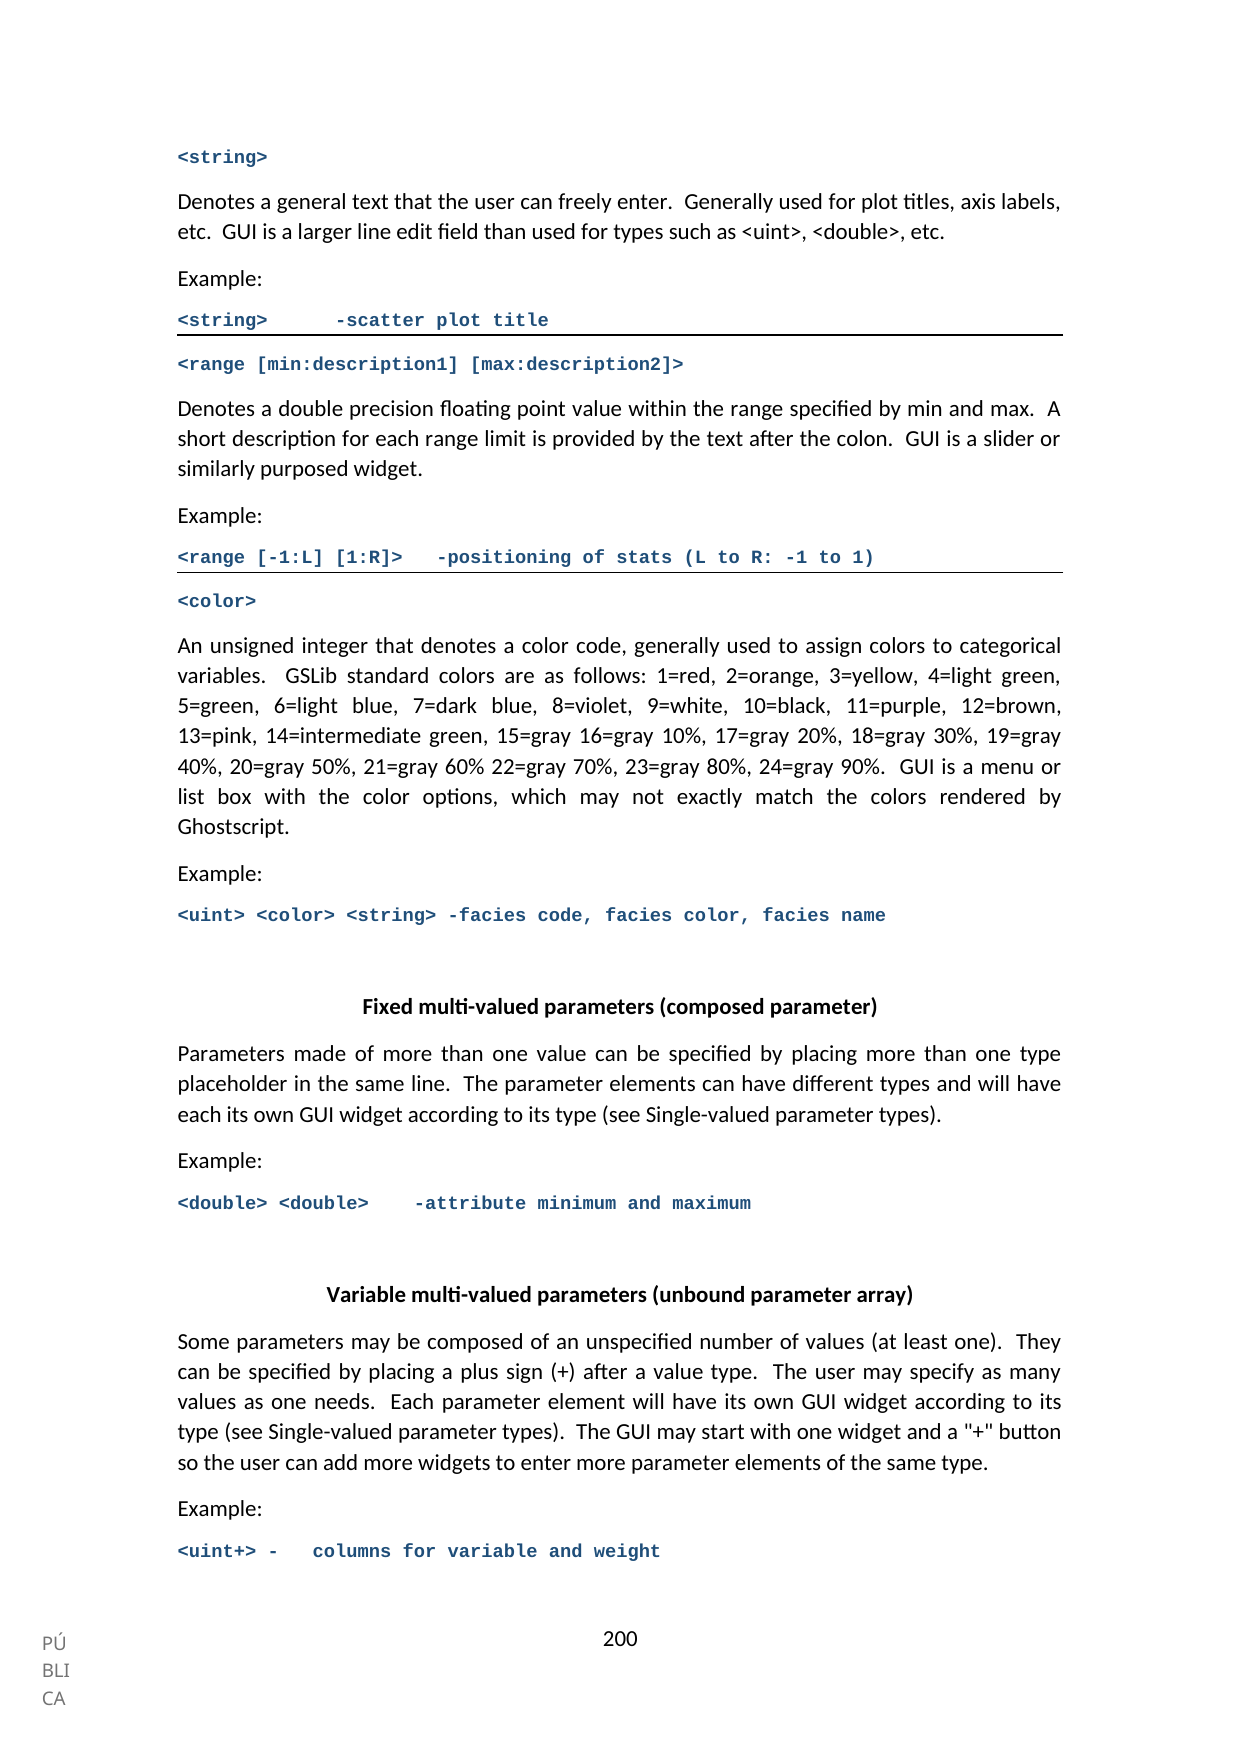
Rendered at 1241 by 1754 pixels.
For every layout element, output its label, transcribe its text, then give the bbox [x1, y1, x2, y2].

text Example: [177, 859, 1063, 887]
text Denotes a double precision floating point value within the range specified by min and max. A short description for each range limit is provided by the text after the colon. GUI is a slider or similarly purposed widget. [177, 394, 1063, 482]
text <double> <double> -attribute minimum and maximum [177, 1193, 1063, 1215]
text Example: [177, 501, 1063, 529]
text Denotes a general text that the user can freely enter. Generally used for plot titles, axis labels, etc. GUI is a larger line edit field than used for types such as <uint>, <double>, etc. [177, 187, 1063, 245]
text <uint+> - columns for variable and weight [177, 1541, 1063, 1563]
text Example: [177, 1494, 1063, 1522]
text Example: [177, 1147, 1063, 1174]
text Variable multi-valued parameters (unbound parameter array) [177, 1280, 1063, 1308]
text <color> [177, 591, 1063, 613]
text <string> [177, 148, 1063, 169]
text An unsigned integer that denotes a color code, generally used to assign colors to categorical variables. GSLib standard colors are as follows: 1=red, 2=orange, 3=yellow, 4=light green, 5=green, 6=light blue, 7=dark blue, 8=violet, 9=white, 10=black, 11=purple, 12=brown, 13=pink, 14=intermediate green, 15=gray 16=gray 10%, 17=gray 20%, 18=gray 30%, 19=gray 40%, 20=gray 50%, 21=gray 60% 22=gray 70%, 23=gray 80%, 24=gray 90%. GUI is a menu or list box with the color options, which may not exactly match the colors rendered by Ghostscript. [177, 631, 1063, 840]
text Some parameters may be composed of an unspecified number of values (at least one). They can be specified by placing a plus sign (+) after a value type. The user may specify as many values as one needs. Each parameter element will have its own GUI widget according to its type (see Single-valued parameter types). The GUI may start with one widget and a "+" button so the user can add more widgets to enter more parameter elements of the same type. [177, 1327, 1063, 1476]
text Example: [177, 264, 1063, 292]
text Fixed multi-valued parameters (composed parameter) [177, 992, 1063, 1020]
text <string> -scatter plot title [177, 311, 1063, 334]
text <uint> <color> <string> -facies code, facies color, facies name [177, 906, 1063, 927]
text <range [-1:L] [1:R]> -positioning of stats (L to R: -1 to 1) [177, 548, 1063, 572]
text <range [min:description1] [max:description2]> [177, 354, 1063, 376]
text Parameters made of more than one value can be specified by placing more than one type placeholder in the same line. The parameter elements can have different types and will have each its own GUI widget according to its type (see Single-valued parameter types). [177, 1039, 1063, 1128]
